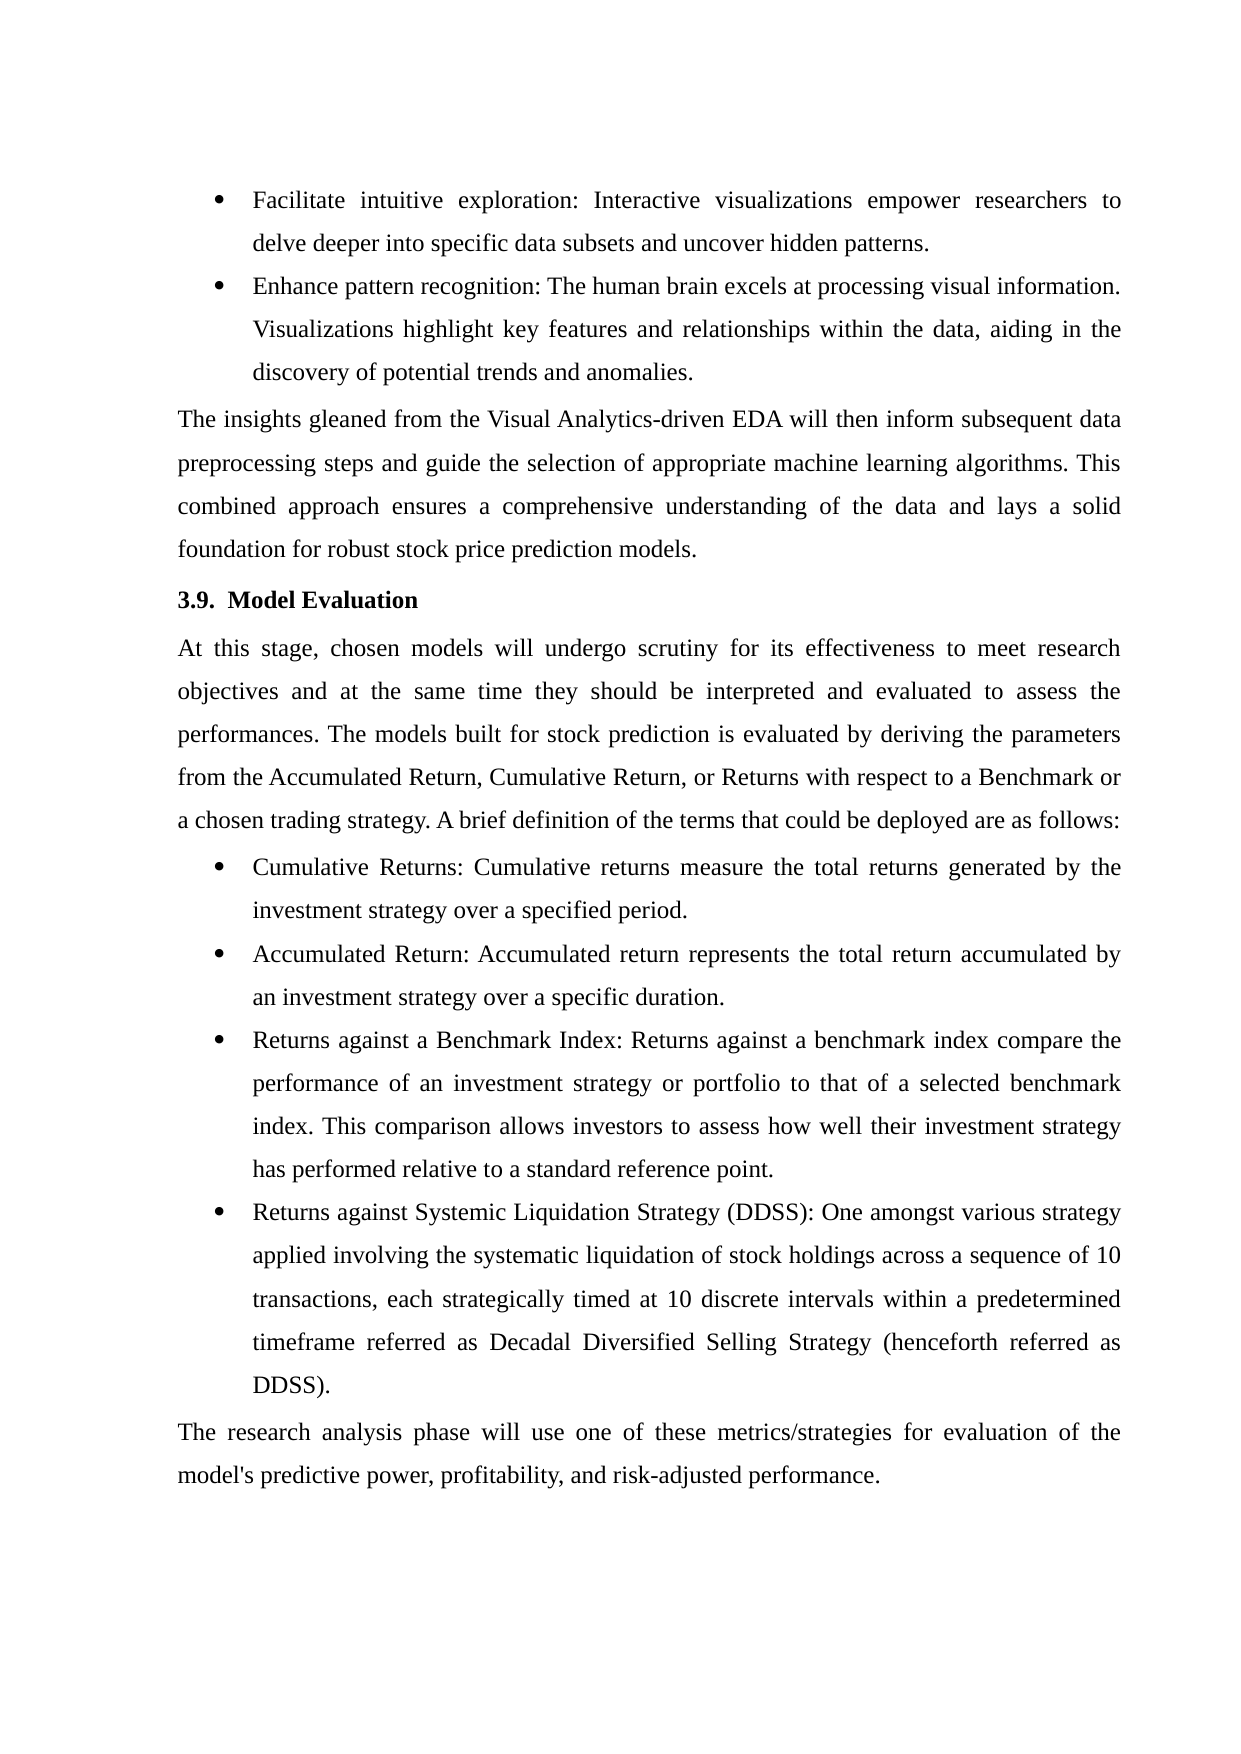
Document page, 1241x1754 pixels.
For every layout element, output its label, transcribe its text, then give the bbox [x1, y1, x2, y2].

text The insights gleaned from the Visual Analytics-driven EDA will then inform subsequent data preprocessing steps and guide the selection of appropriate machine learning algorithms. This combined approach ensures a comprehensive understanding of the data and lays a solid foundation for robust stock price prediction models. [177, 404, 1122, 563]
list Returns against a Benchmark Index: Returns against a benchmark index compare the performance of an investment strategy or portfolio to that of a selected benchmark index. This comparison allows investors to assess how well their investment strategy has performed relative to a standard reference point. [215, 1025, 1122, 1183]
list Returns against Systemic Liquidation Strategy (DDSS): One amongst various strategy applied involving the systematic liquidation of stock holdings across a sequence of 10 transactions, each strategically timed at 10 discrete intervals within a predetermined timeframe referred as Decadal Diversified Selling Strategy (henceforth referred as DDSS). [215, 1197, 1122, 1399]
list Cumulative Returns: Cumulative returns measure the total returns generated by the investment strategy over a specified period. [215, 852, 1122, 924]
subtitle Model Evaluation [177, 585, 1122, 614]
text At this stage, chosen models will undergo scrutiny for its effectiveness to meet research objectives and at the same time they should be interpreted and evaluated to assess the performances. The models built for stock prediction is evaluated by deriving the parameters from the Accumulated Return, Cumulative Return, or Returns with respect to a Benchmark or a chosen trading strategy. A brief definition of the terms that could be deployed are as follows: [177, 633, 1122, 834]
list Accumulated Return: Accumulated return represents the total return accumulated by an investment strategy over a specific duration. [215, 939, 1122, 1011]
text The research analysis phase will use one of these metrics/strategies for evaluation of the model's predictive power, profitability, and risk-adjusted performance. [177, 1417, 1122, 1489]
list Enhance pattern recognition: The human brain excels at processing visual information. Visualizations highlight key features and relationships within the data, aiding in the discovery of potential trends and anomalies. [215, 271, 1122, 386]
list Facilitate intuitive exploration: Interactive visualizations empower researchers to delve deeper into specific data subsets and uncover hidden patterns. [215, 185, 1122, 257]
